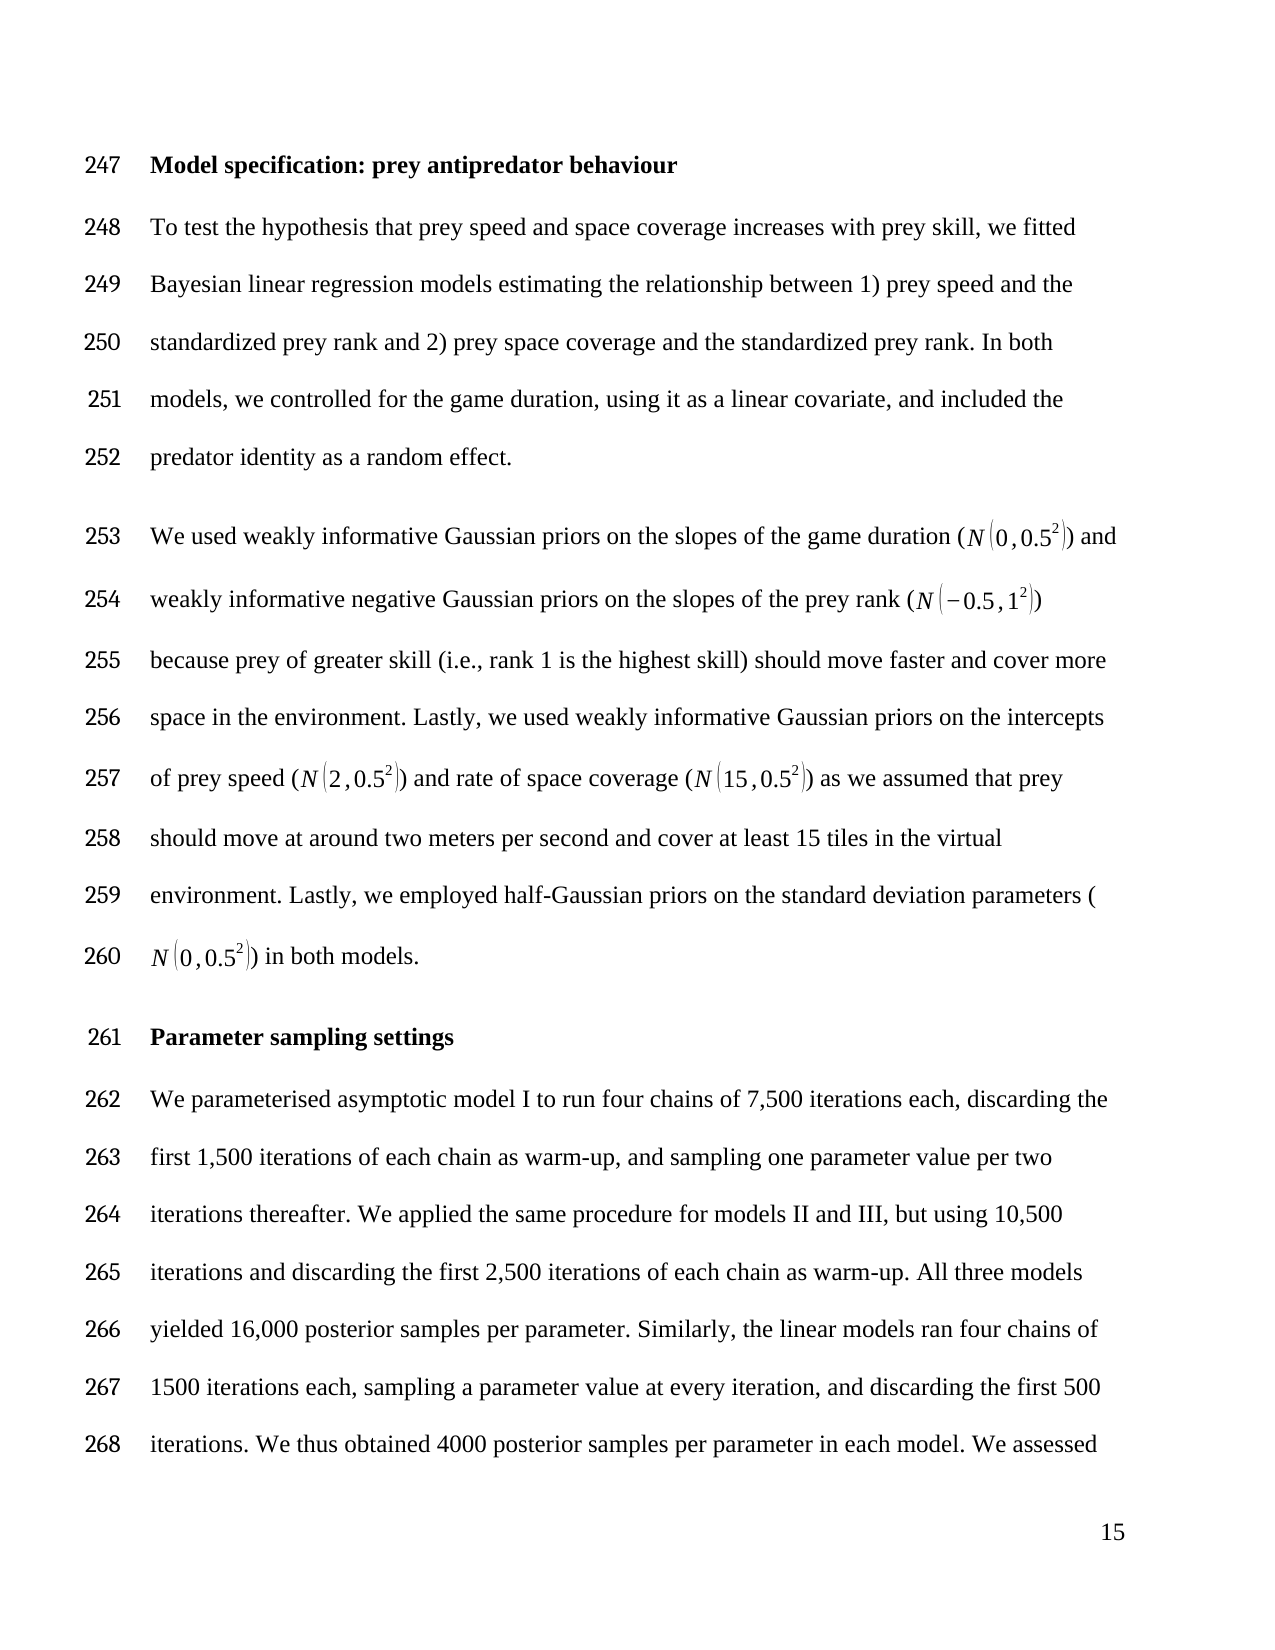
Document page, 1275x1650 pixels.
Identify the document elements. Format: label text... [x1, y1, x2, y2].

subtitle Model specification: prey antipredator behaviour [150, 150, 1125, 179]
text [150, 1084, 1125, 1458]
subtitle Parameter sampling settings [150, 1022, 1125, 1051]
text We used weakly informative Gaussian priors on the slopes of the game duration () and weakly informative negative Gaussian priors on the slopes of the prey rank () because prey of greater skill (i.e., rank 1 is the highest skill) should move faster and cover more space in the environment. Lastly, we used weakly informative Gaussian priors on the intercepts of prey speed () and rate of space coverage () as we assumed that prey should move at around two meters per second and cover at least 15 tiles in the virtual environment. Lastly, we employed half-Gaussian priors on the standard deviation parameters () in both models. [150, 518, 1125, 973]
text To test the hypothesis that prey speed and space coverage increases with prey skill, we fitted Bayesian linear regression models estimating the relationship between 1) prey speed and the standardized prey rank and 2) prey space coverage and the standardized prey rank. In both models, we controlled for the game duration, using it as a linear covariate, and included the predator identity as a random effect. [150, 212, 1125, 471]
